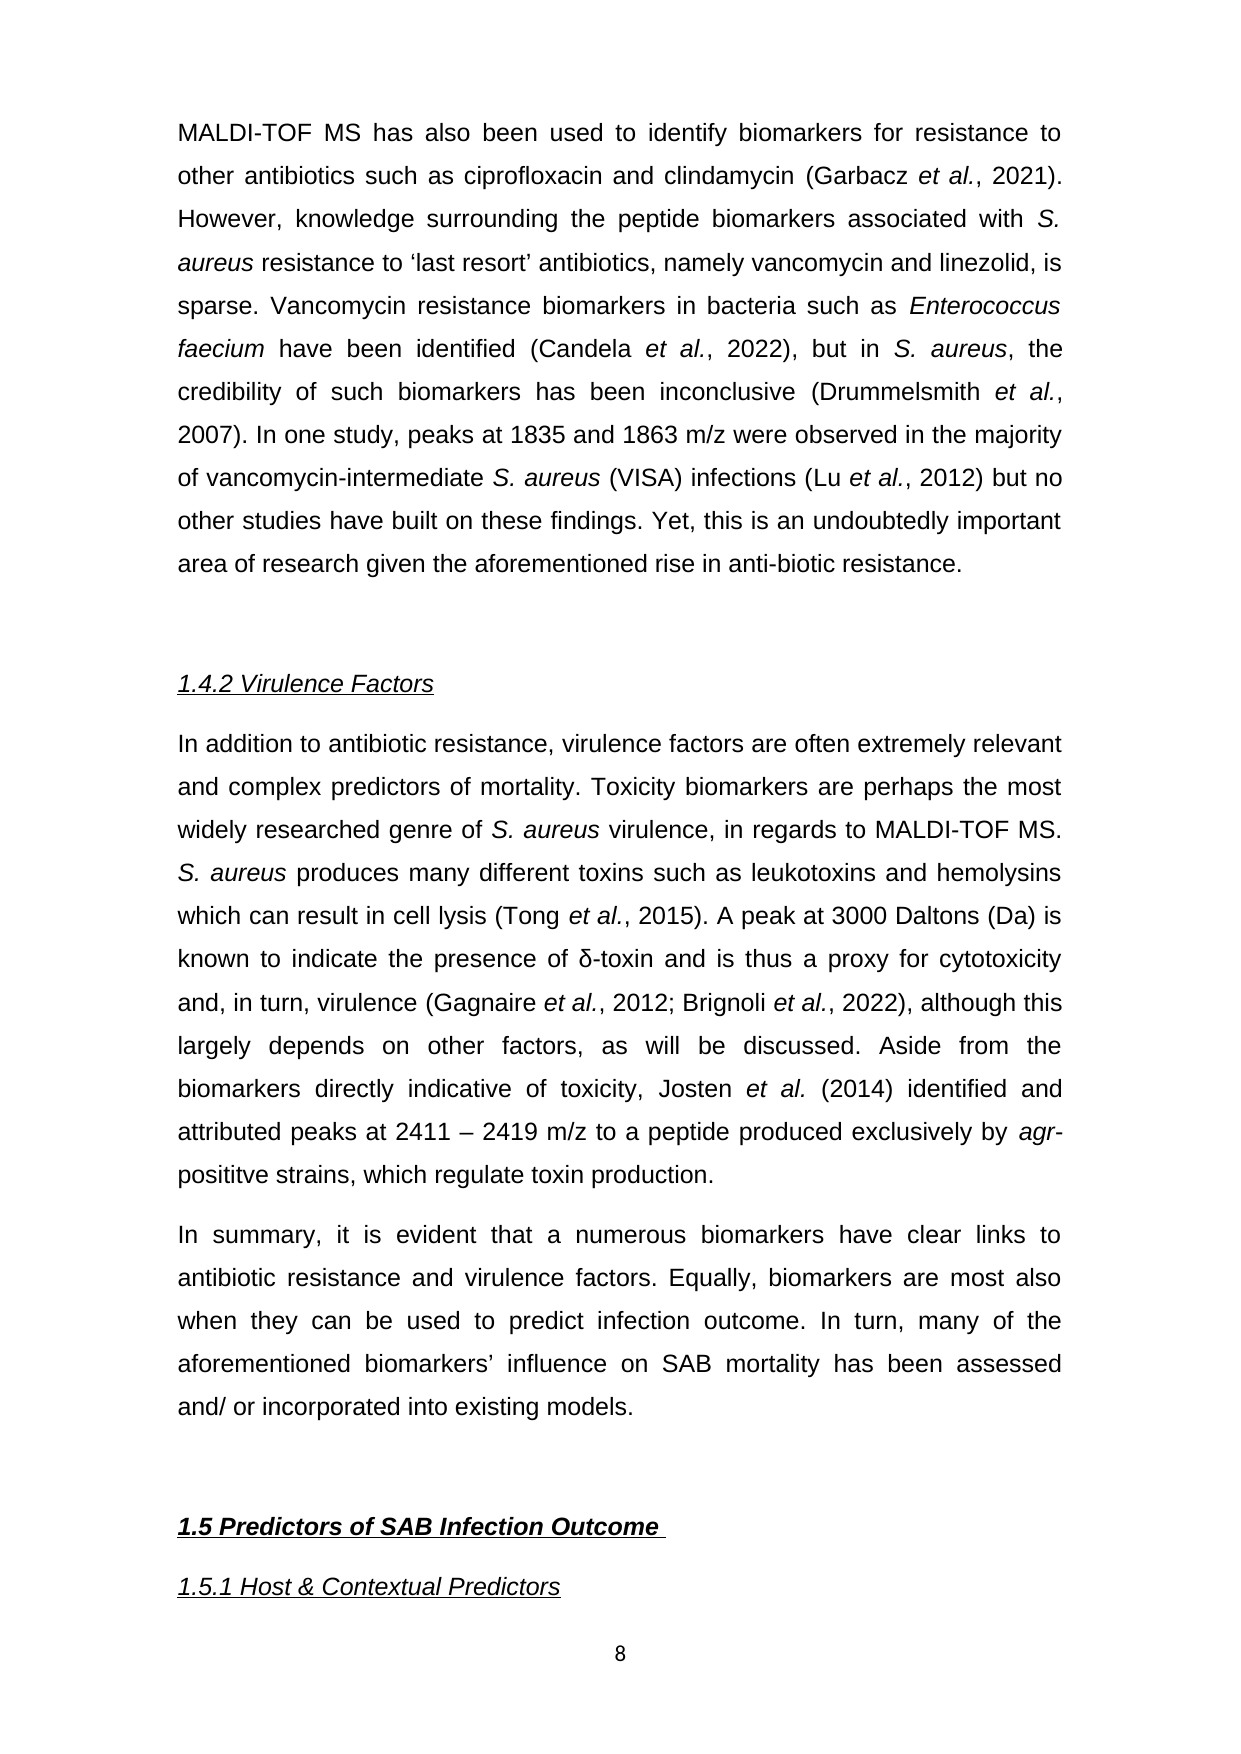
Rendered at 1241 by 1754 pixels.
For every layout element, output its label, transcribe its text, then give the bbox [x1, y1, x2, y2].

subtitle 1.5 Predictors of SAB Infection Outcome [177, 1512, 1063, 1541]
text In addition to antibiotic resistance, virulence factors are often extremely relevant and complex predictors of mortality. Toxicity biomarkers are perhaps the most widely researched genre of S. aureus virulence, in regards to MALDI-TOF MS. S. aureus produces many different toxins such as leukotoxins and hemolysins which can result in cell lysis (Tong et al., 2015). A peak at 3000 Daltons (Da) is known to indicate the presence of δ-toxin and is thus a proxy for cytotoxicity and, in turn, virulence (Gagnaire et al., 2012; Brignoli et al., 2022), although this largely depends on other factors, as will be discussed. Aside from the biomarkers directly indicative of toxicity, Josten et al. (2014) identified and attributed peaks at 2411 – 2419 m/z to a peptide produced exclusively by agr-posititve strains, which regulate toxin production. [177, 729, 1063, 1189]
text In summary, it is evident that a numerous biomarkers have clear links to antibiotic resistance and virulence factors. Equally, biomarkers are most also when they can be used to predict infection outcome. In turn, many of the aforementioned biomarkers’ influence on SAB mortality has been assessed and/ or incorporated into existing models. [177, 1220, 1063, 1421]
text MALDI-TOF MS has also been used to identify biomarkers for resistance to other antibiotics such as ciprofloxacin and clindamycin (Garbacz et al., 2021). However, knowledge surrounding the peptide biomarkers associated with S. aureus resistance to ‘last resort’ antibiotics, namely vancomycin and linezolid, is sparse. Vancomycin resistance biomarkers in bacteria such as Enterococcus faecium have been identified (Candela et al., 2022), but in S. aureus, the credibility of such biomarkers has been inconclusive (Drummelsmith et al., 2007). In one study, peaks at 1835 and 1863 m/z were observed in the majority of vancomycin-intermediate S. aureus (VISA) infections (Lu et al., 2012) but no other studies have built on these findings. Yet, this is an undoubtedly important area of research given the aforementioned rise in anti-biotic resistance. [177, 118, 1063, 578]
subtitle 1.4.2 Virulence Factors [177, 669, 1063, 698]
subtitle 1.5.1 Host & Contextual Predictors [177, 1572, 1063, 1600]
